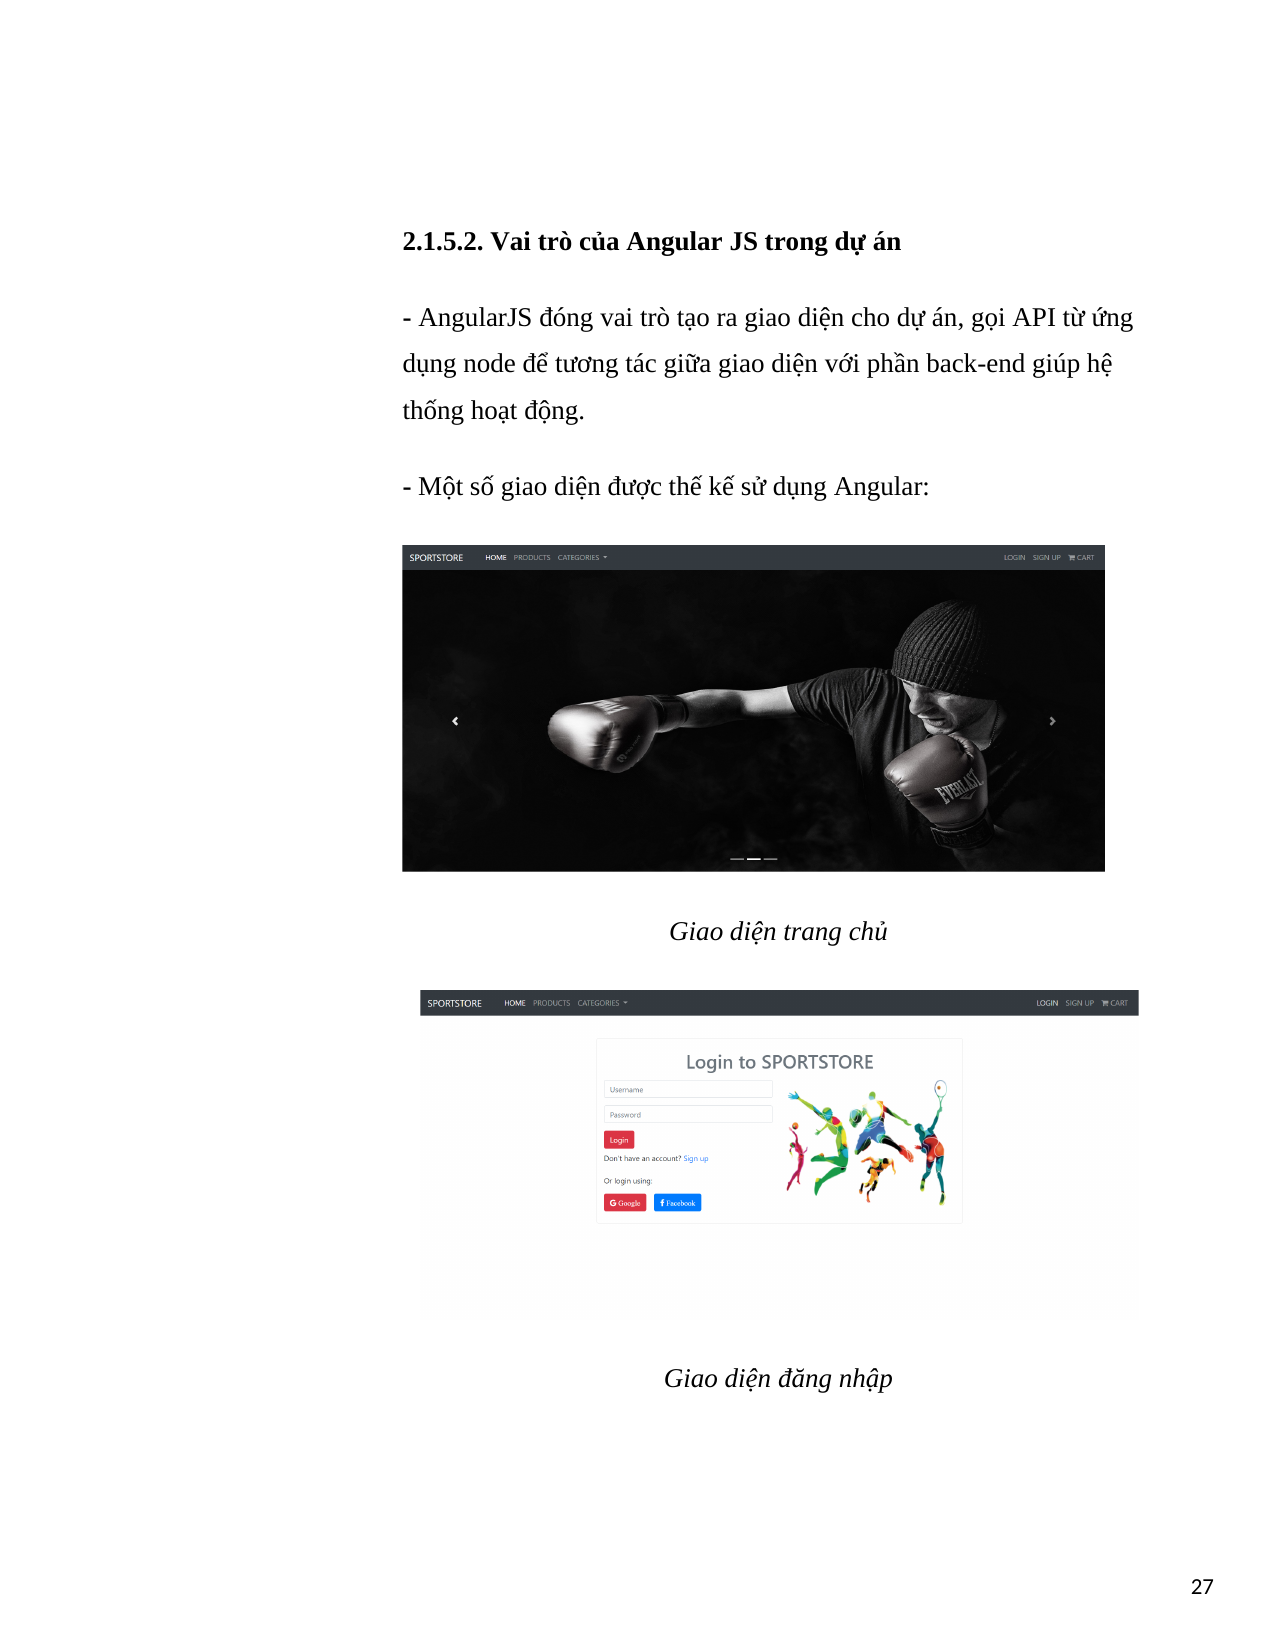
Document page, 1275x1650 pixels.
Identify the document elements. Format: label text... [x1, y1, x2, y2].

text - AngularJS đóng vai trò tạo ra giao diện cho dự án, gọi API từ ứng dụng node để tương tác giữa giao diện với phần back-end giúp hệ thống hoạt động. [402, 301, 1157, 425]
text Giao diện đăng nhập [402, 1363, 1157, 1394]
picture [402, 545, 1105, 872]
text - Một số giao diện được thế kế sử dụng Angular: [402, 470, 1157, 501]
text Giao diện trang chủ [402, 915, 1157, 946]
text 2.1.5.2. Vai trò của Angular JS trong dự án [252, 225, 1157, 256]
picture [420, 990, 1139, 1320]
